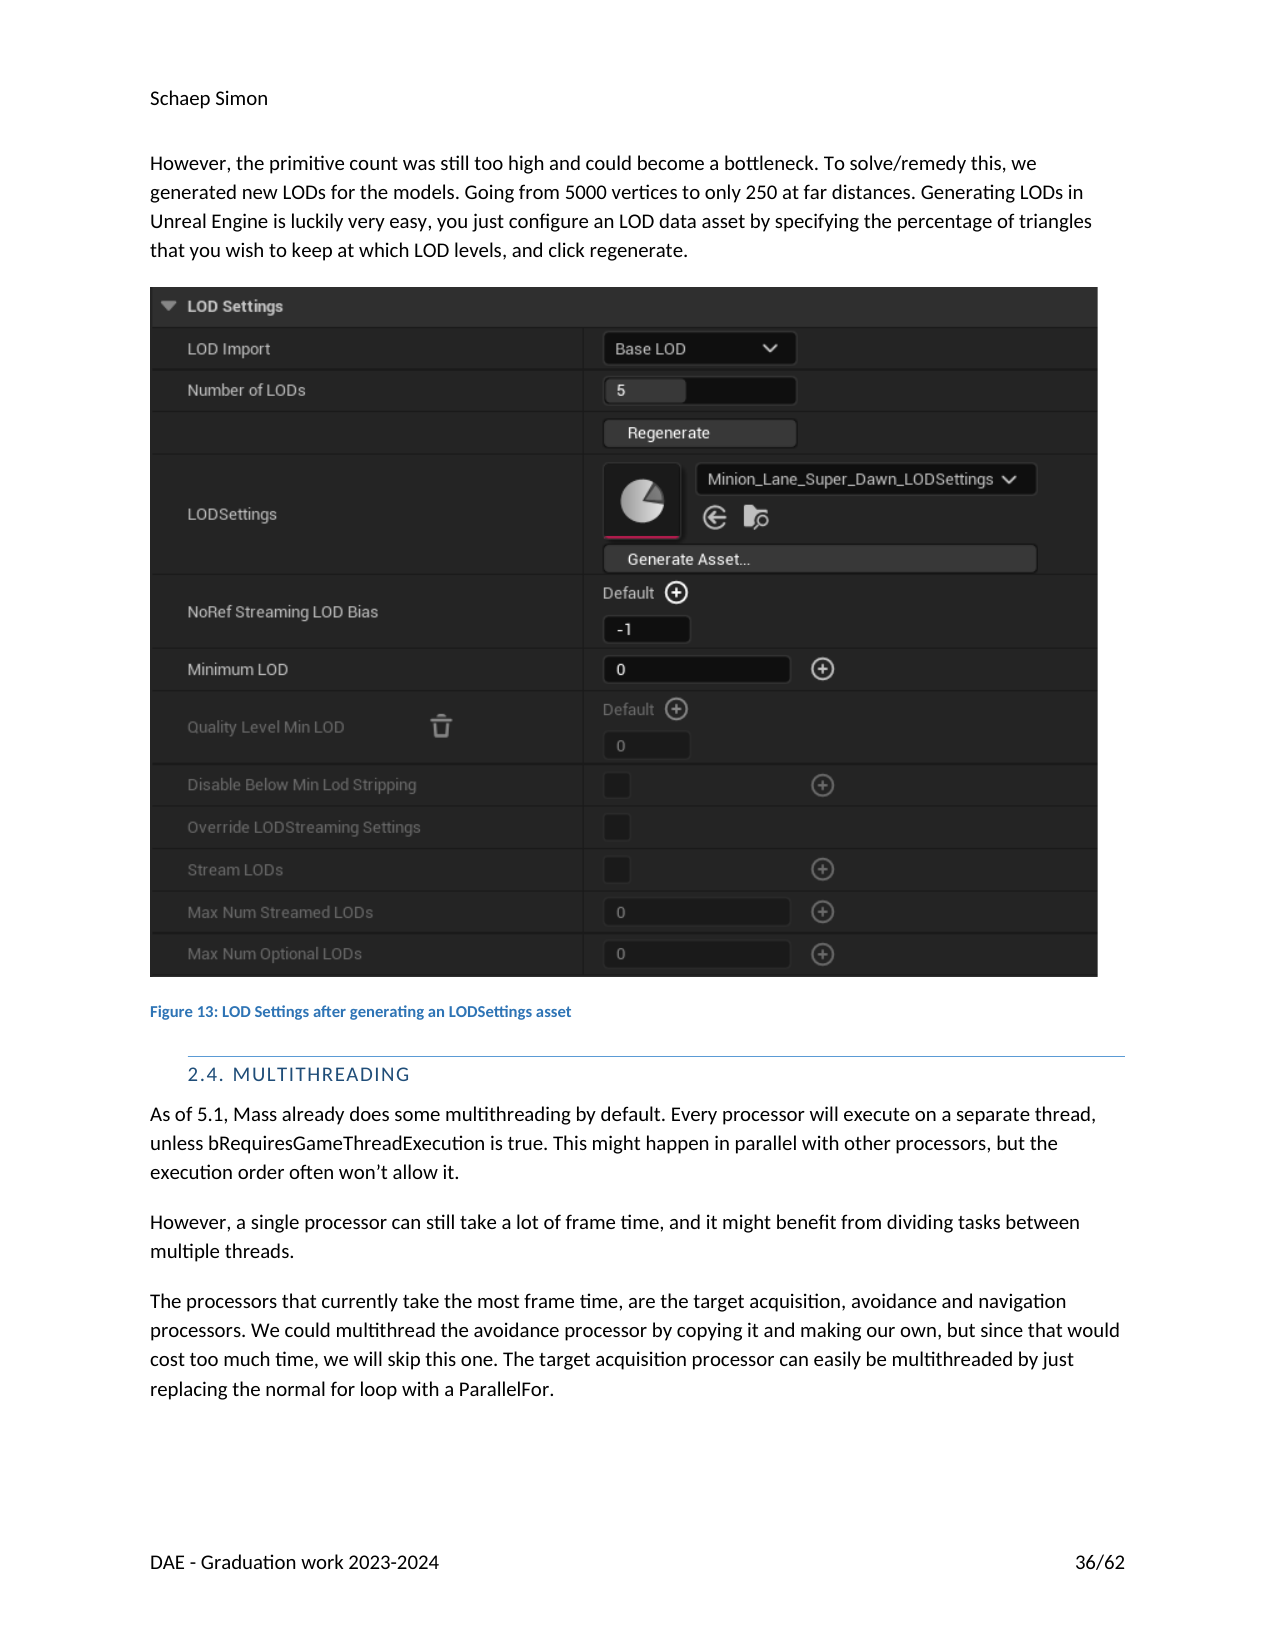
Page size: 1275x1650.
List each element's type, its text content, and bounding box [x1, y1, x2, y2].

subtitle Multithreading [187, 1057, 1125, 1087]
text The processors that currently take the most frame time, are the target acquisition, avoidance and navigation processors. We could multithread the avoidance processor by copying it and making our own, but since that would cost too much time, we will skip this one. The target acquisition processor can easily be multithreaded by just replacing the normal for loop with a ParallelFor. [150, 1288, 1125, 1401]
text However, a single processor can still take a lot of frame time, and it might benefit from dividing tasks between multiple threads. [150, 1209, 1125, 1264]
text However, the primitive count was still too high and could become a bottleneck. To solve/remedy this, we generated new LODs for the models. Going from 5000 vertices to only 250 at far distances. Generating LODs in Unreal Engine is luckily very easy, you just configure an LOD data asset by specifying the percentage of triangles that you wish to keep at which LOD levels, and click regenerate. [150, 150, 1125, 263]
picture [150, 287, 1098, 977]
text As of 5.1, Mass already does some multithreading by default. Every processor will execute on a separate thread, unless bRequiresGameThreadExecution is true. This might happen in parallel with other processors, but the execution order often won’t allow it. [150, 1101, 1125, 1184]
